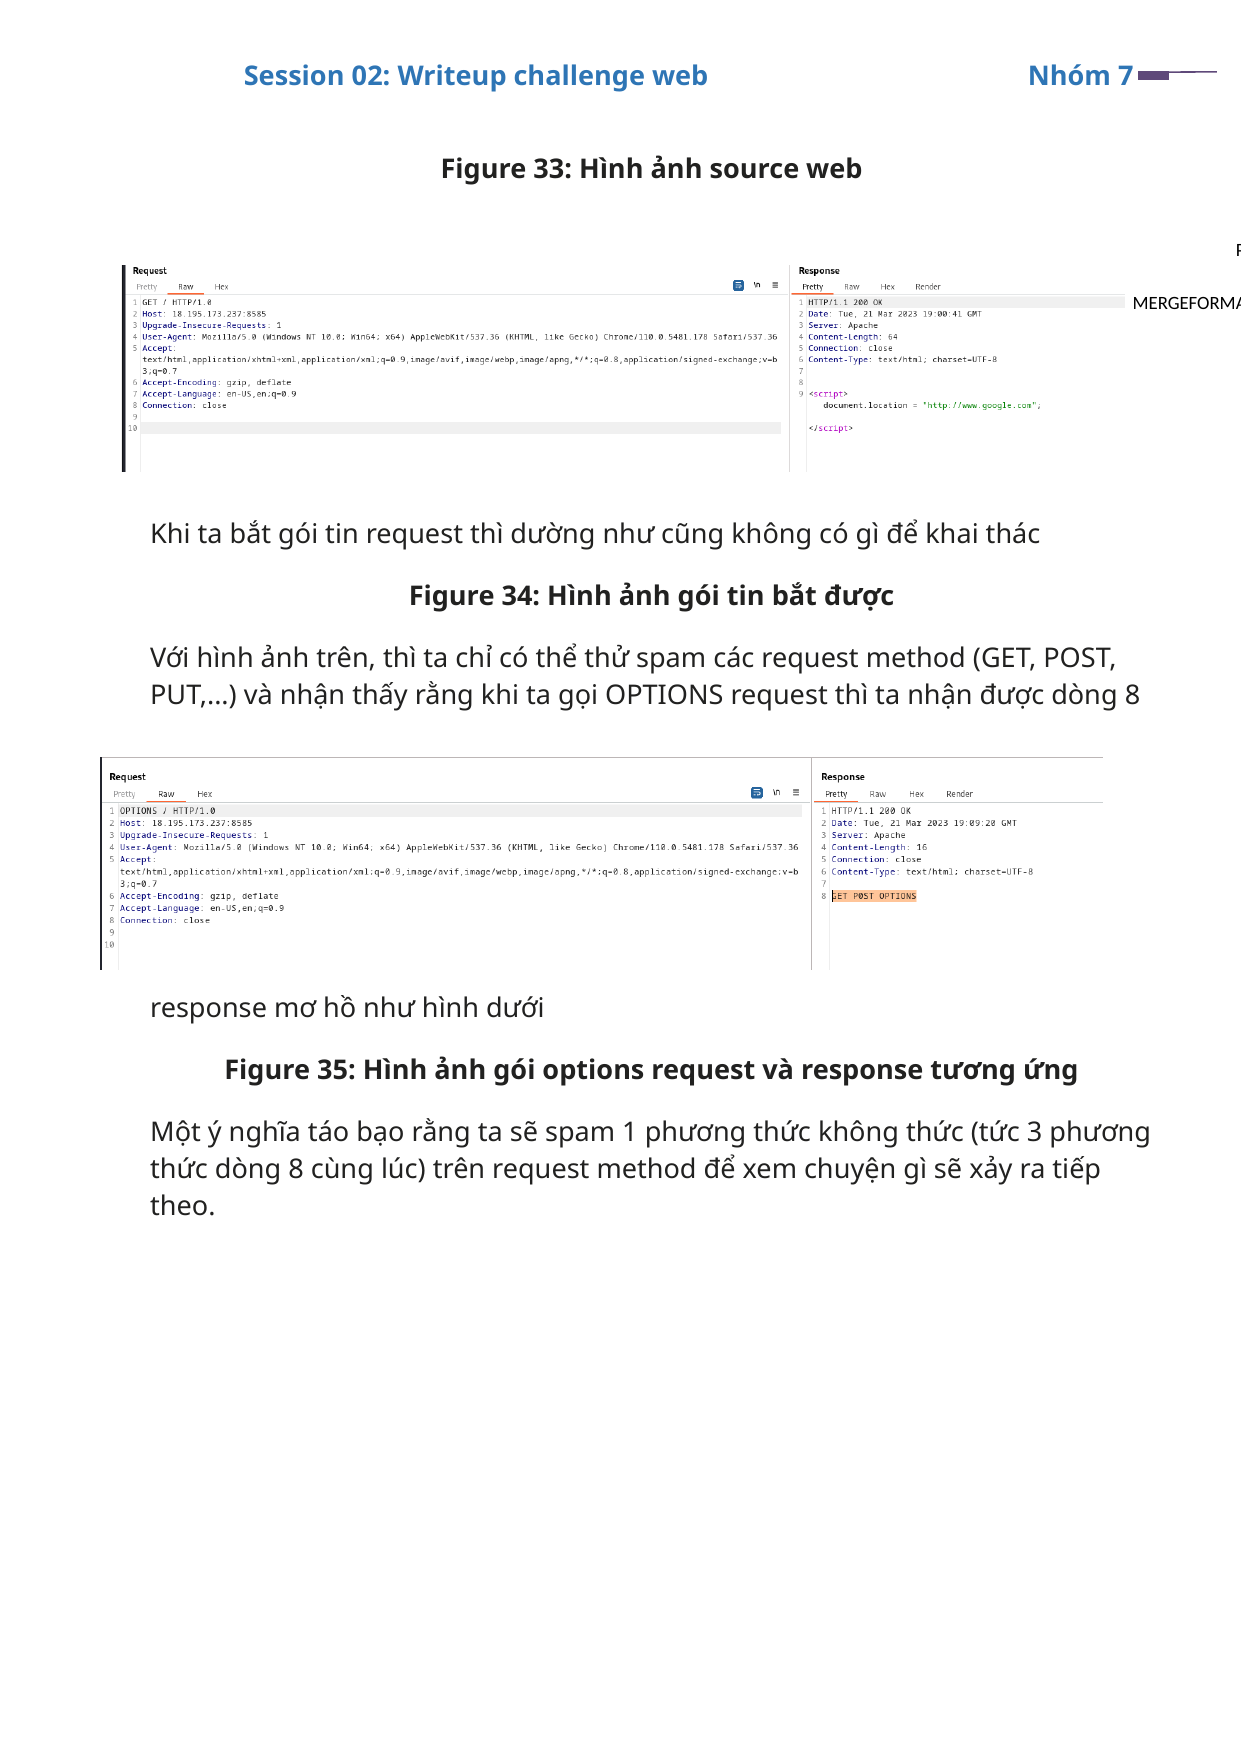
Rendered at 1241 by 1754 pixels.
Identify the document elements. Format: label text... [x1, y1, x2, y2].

text Một ý nghĩa táo bạo rằng ta sẽ spam 1 phương thức không thức (tức 3 phương thức dòng 8 cùng lúc) trên request method để xem chuyện gì sẽ xảy ra tiếp theo. [150, 1112, 1153, 1223]
picture [100, 757, 1103, 970]
text Figure 33: Hình ảnh source web [150, 150, 1153, 187]
text Figure 34: Hình ảnh gói tin bắt được [150, 577, 1153, 614]
picture [121, 265, 1125, 472]
text Figure 35: Hình ảnh gói options request và response tương ứng [150, 1051, 1153, 1087]
